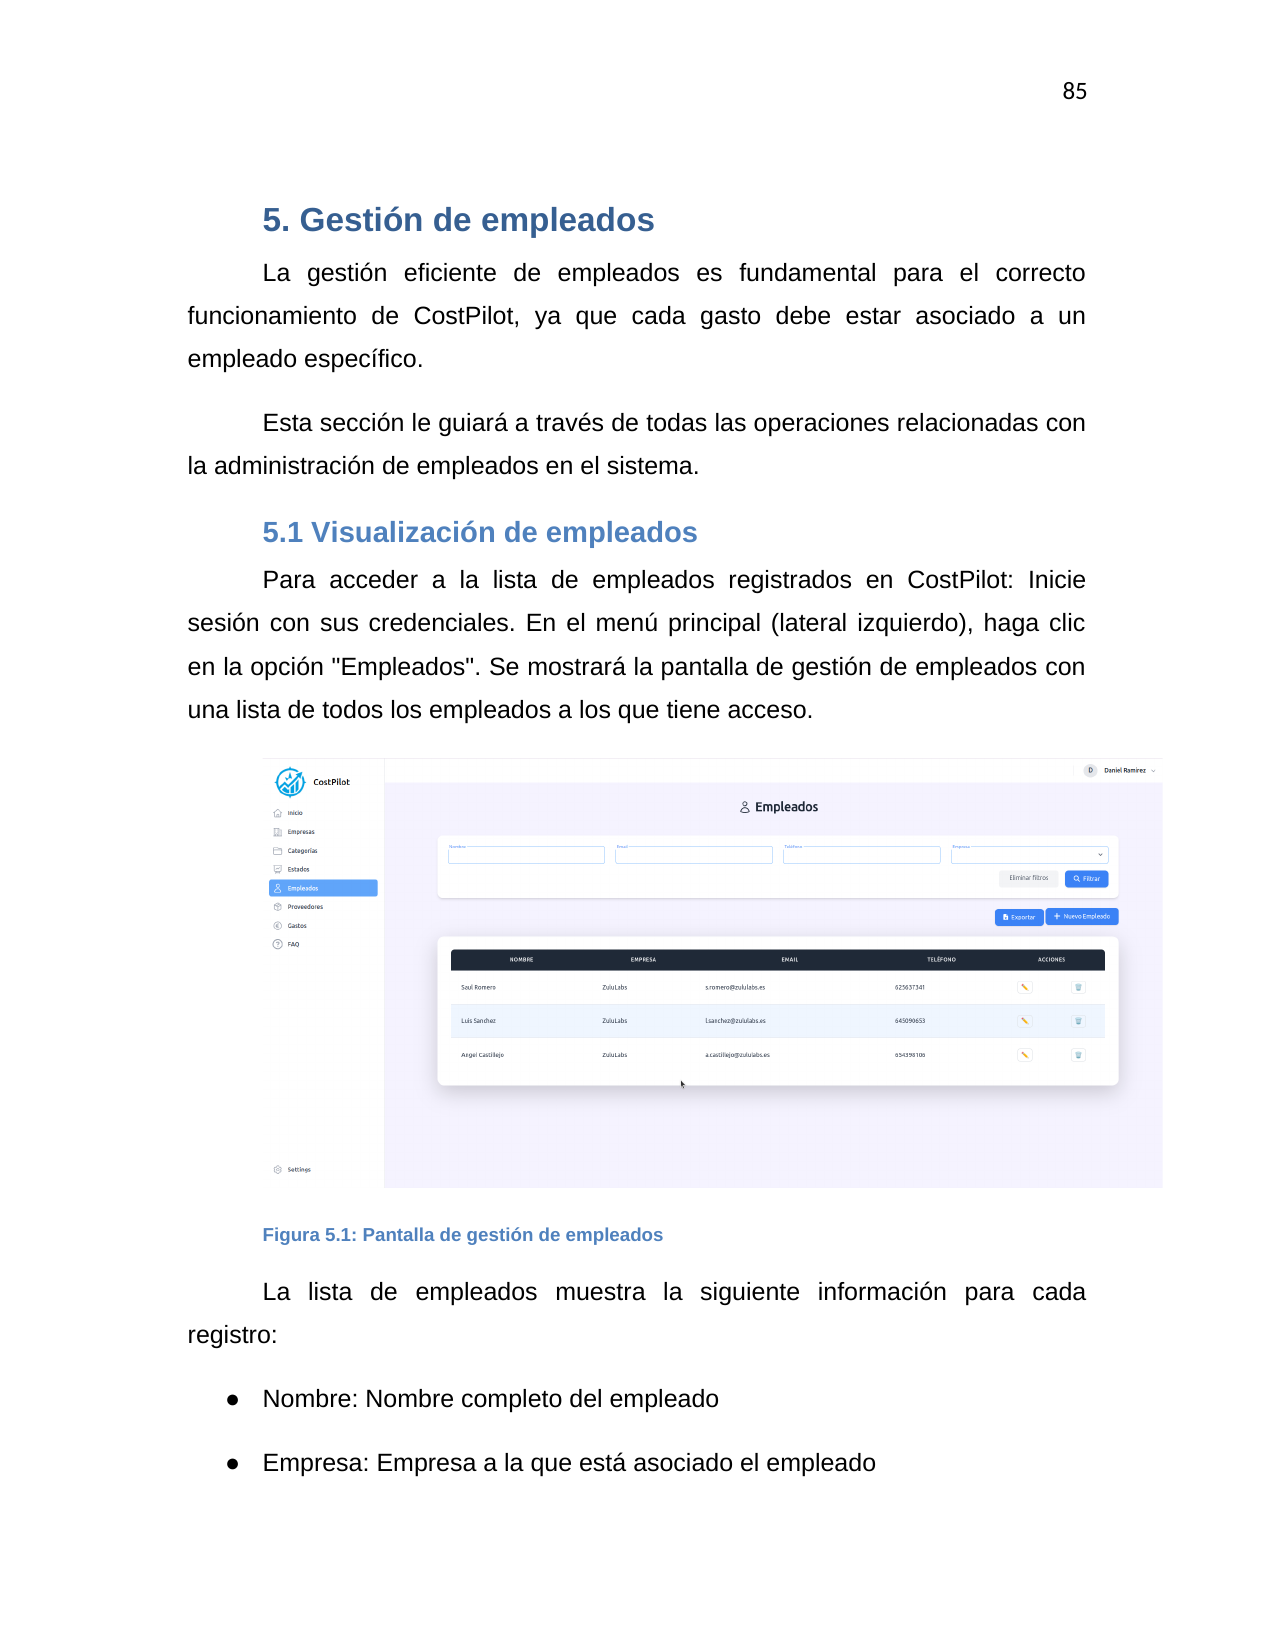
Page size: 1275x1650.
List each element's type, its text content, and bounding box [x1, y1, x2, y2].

text La lista de empleados muestra la siguiente información para cada registro: [187, 1277, 1087, 1349]
text La gestión eficiente de empleados es fundamental para el correcto funcionamiento de CostPilot, ya que cada gasto debe estar asociado a un empleado específico. [187, 258, 1087, 373]
subtitle 5. Gestión de empleados [187, 200, 1087, 238]
text Figura 5.1: Pantalla de gestión de empleados [187, 1224, 1087, 1245]
text Esta sección le guiará a través de todas las operaciones relacionadas con la administración de empleados en el sistema. [187, 408, 1087, 480]
picture [262, 758, 1163, 1188]
list Nombre: Nombre completo del empleado [225, 1384, 1087, 1413]
list Empresa: Empresa a la que está asociado el empleado [225, 1448, 1087, 1477]
text Para acceder a la lista de empleados registrados en CostPilot: Inicie sesión con sus credenciales. En el menú principal (lateral izquierdo), haga clic en la opción "Empleados". Se mostrará la pantalla de gestión de empleados con una lista de todos los empleados a los que tiene acceso. [187, 565, 1087, 723]
subtitle 5.1 Visualización de empleados [187, 515, 1087, 548]
